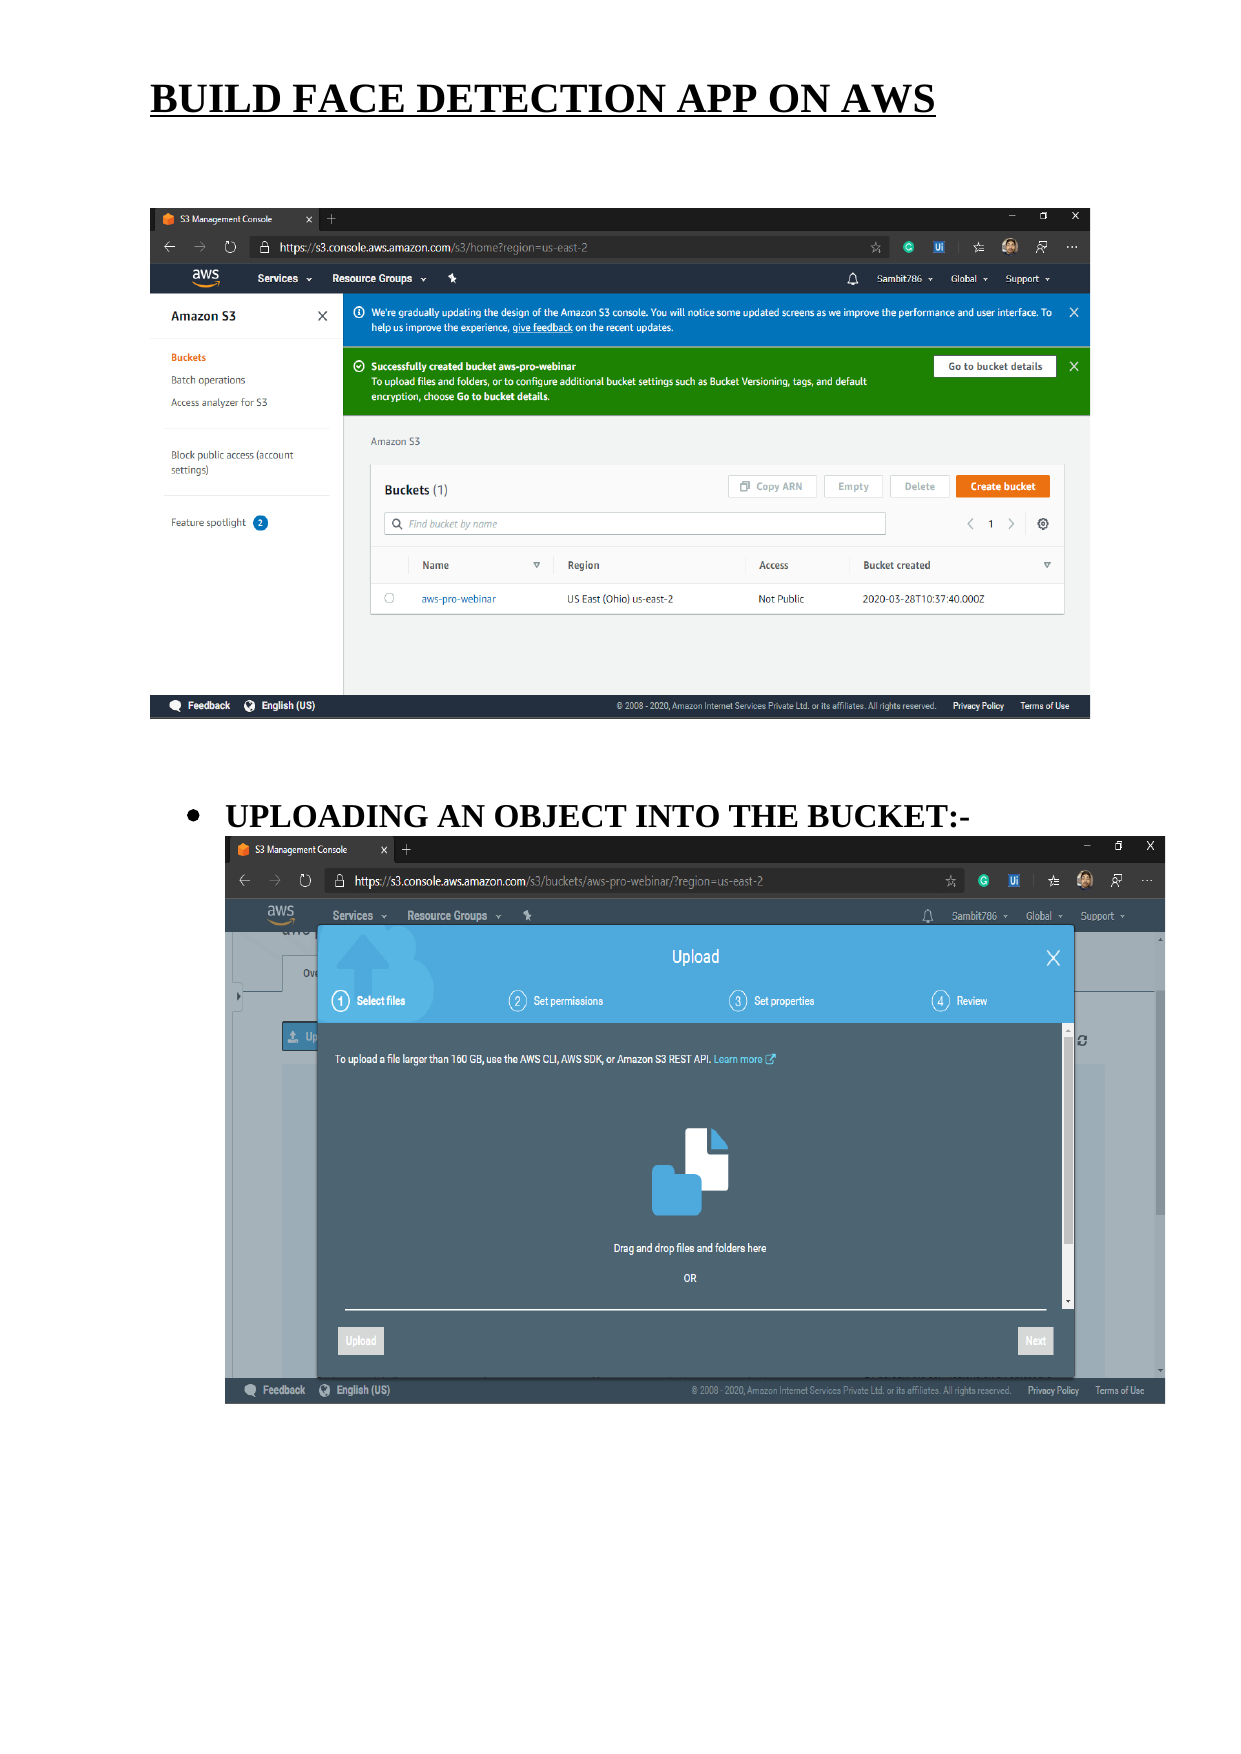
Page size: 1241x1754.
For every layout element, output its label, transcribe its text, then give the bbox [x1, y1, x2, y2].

picture [225, 836, 1166, 1404]
picture [150, 208, 1091, 719]
